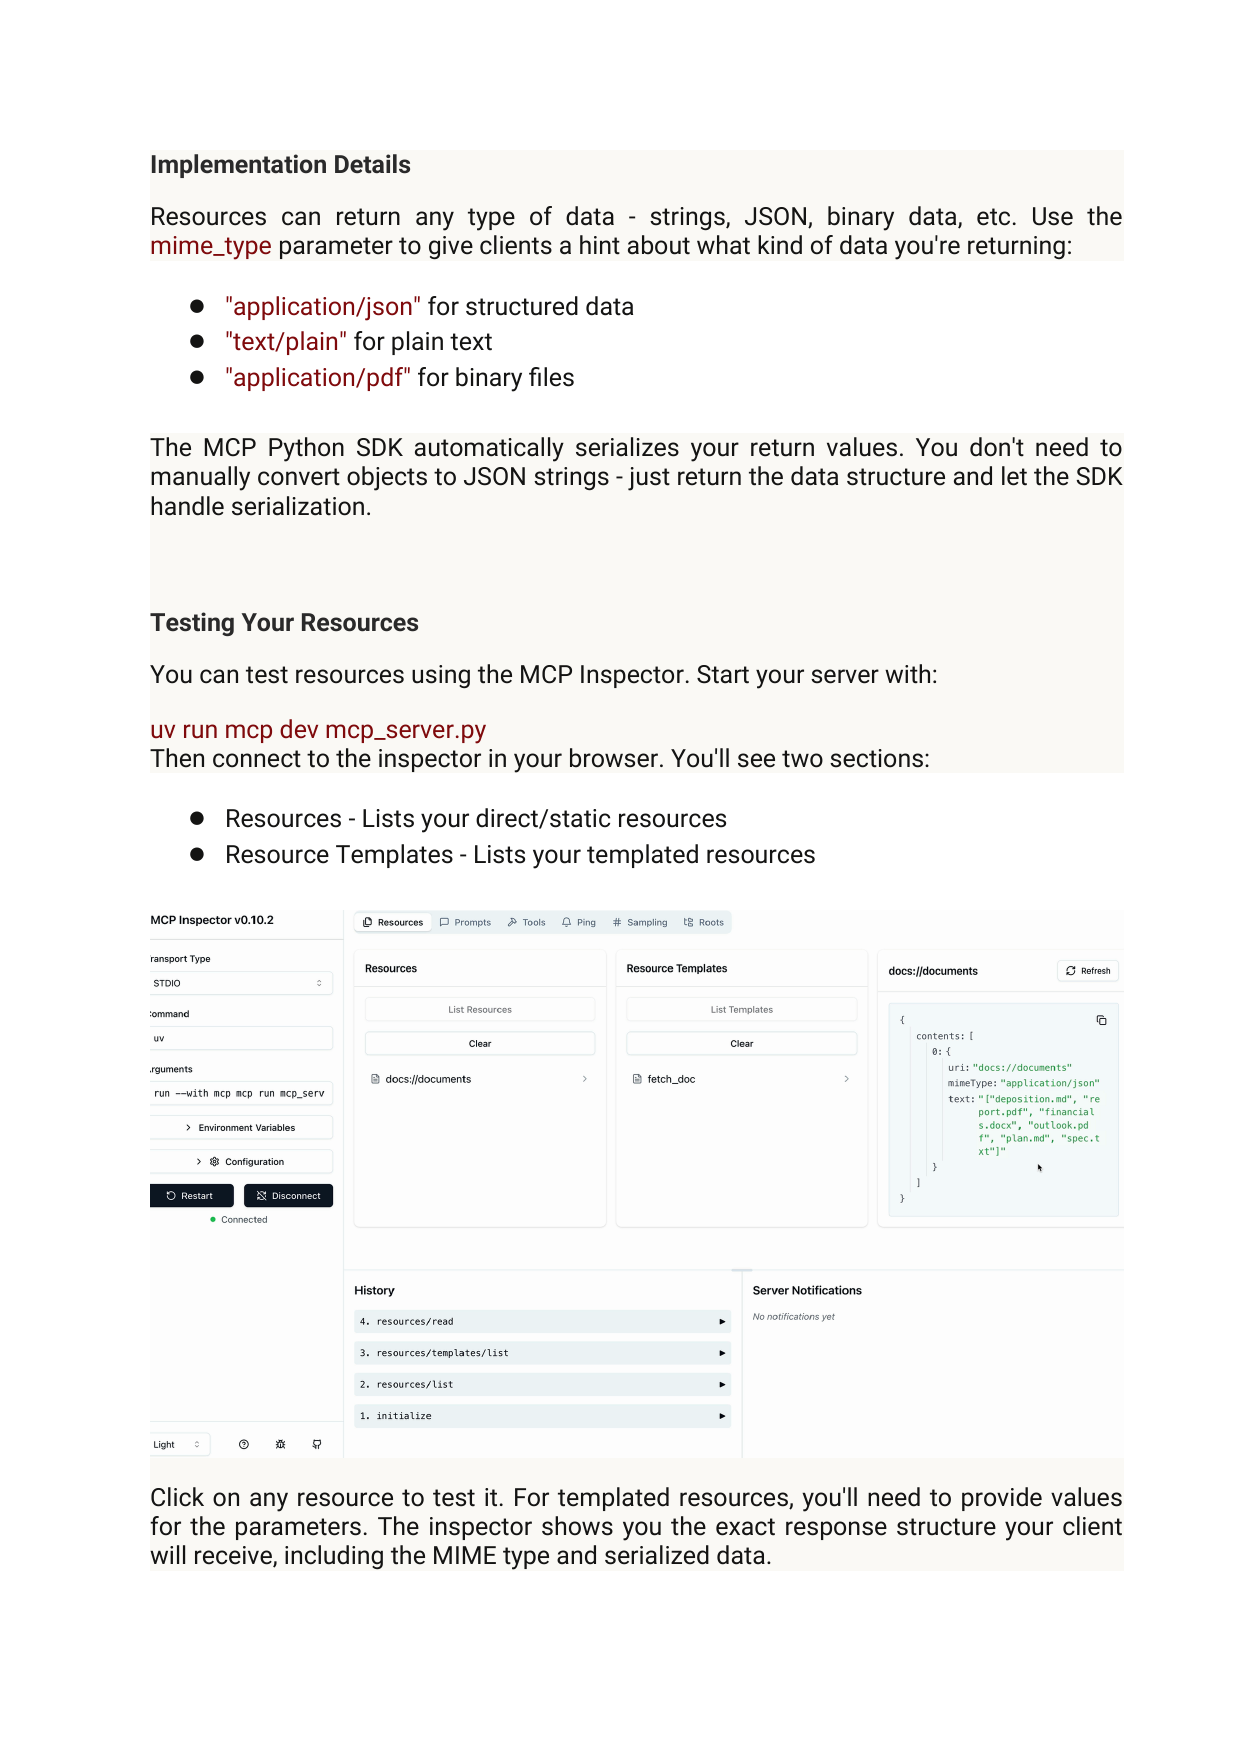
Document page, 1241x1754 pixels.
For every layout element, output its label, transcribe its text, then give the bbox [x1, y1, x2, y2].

list "application/json" for structured data [187, 286, 1124, 322]
text Click on any resource to test it. For templated resources, you'll need to provide values for the parameters. The inspector shows you the exact response structure your client will receive, including the MIME type and serialized data. [150, 1483, 1124, 1571]
list "text/plain" for plain text [187, 322, 1124, 358]
list Resources - Lists your direct/static resources [187, 798, 1124, 834]
list Resource Templates - Lists your templated resources [187, 834, 1124, 870]
text You can test resources using the MCP Inspector. Start your server with: [150, 661, 1124, 690]
text Then connect to the inspector in your browser. You'll see two sections: [150, 744, 1124, 773]
list "application/pdf" for binary files [187, 358, 1124, 393]
picture [150, 910, 1124, 1458]
text Resources can return any type of data - strings, JSON, binary data, etc. Use the mime_type parameter to give clients a hint about what kind of data you're returning: [150, 202, 1124, 261]
text uv run mcp dev mcp_server.py [150, 715, 1124, 744]
subtitle Testing Your Resources [150, 608, 1124, 638]
subtitle Implementation Details [150, 150, 1124, 179]
text The MCP Python SDK automatically serializes your return values. You don't need to manually convert objects to JSON strings - just return the data structure and let the SDK handle serialization. [150, 433, 1124, 521]
